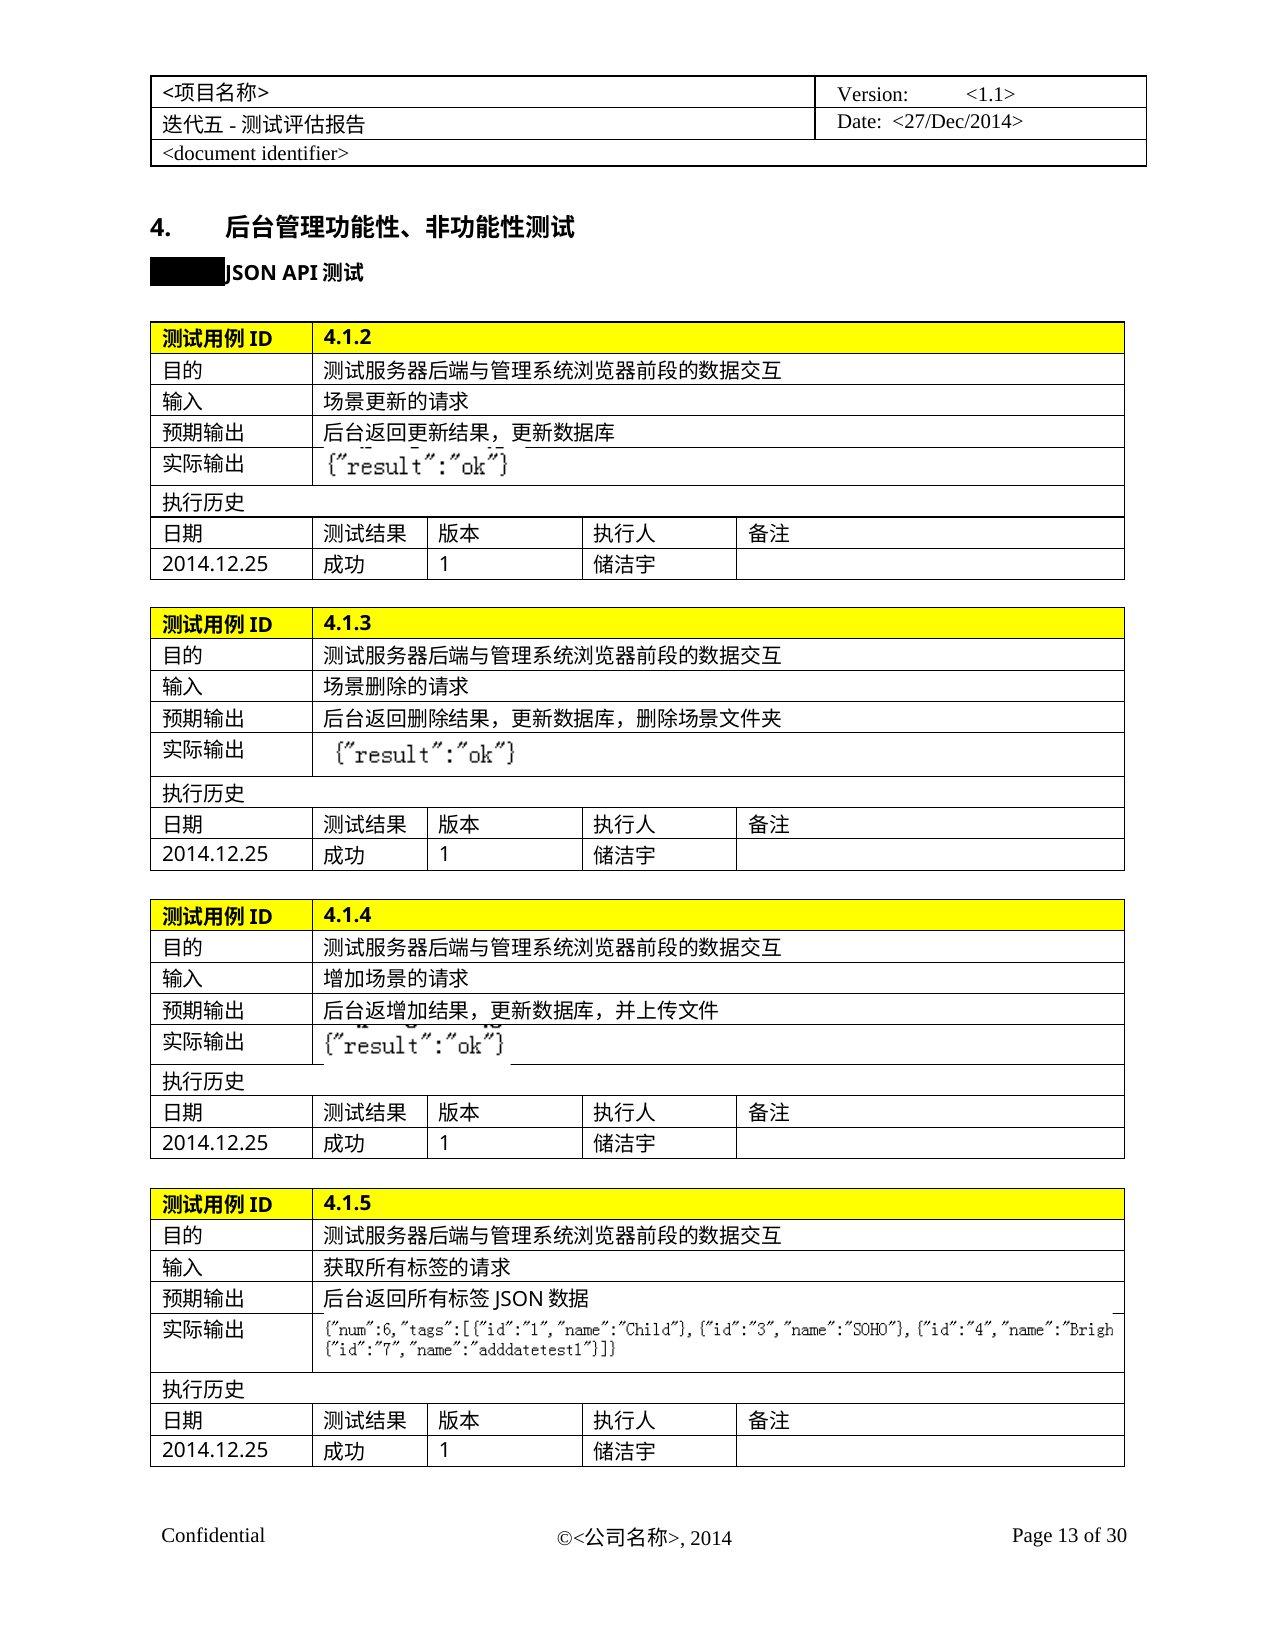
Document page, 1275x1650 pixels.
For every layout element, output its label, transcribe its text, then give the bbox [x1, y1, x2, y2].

table_cell 后台返回更新结果，更新数据库 [313, 416, 1124, 447]
table_cell 储洁宇 [583, 1436, 736, 1466]
table_cell 2014.12.25 [151, 1436, 312, 1466]
table_cell 执行历史 [151, 1065, 1124, 1095]
table_cell 场景删除的请求 [313, 671, 1124, 701]
table_cell 测试结果 [313, 808, 427, 838]
table_cell [526, 448, 1124, 485]
table_cell [313, 1025, 323, 1064]
table_cell 测试服务器后端与管理系统浏览器前段的数据交互 [313, 639, 1124, 669]
table_cell 输入 [151, 385, 312, 415]
table_cell [737, 839, 1124, 869]
table_cell 目的 [151, 931, 312, 962]
table_cell 日期 [151, 518, 312, 548]
table_cell 输入 [151, 1251, 312, 1281]
table_cell 日期 [151, 1096, 312, 1127]
table_cell [737, 1128, 1124, 1158]
table_cell 后台返增加结果，更新数据库，并上传文件 [313, 994, 1124, 1024]
table_cell 后台返回所有标签JSON数据 [313, 1282, 1124, 1313]
table_cell 版本 [428, 808, 582, 838]
picture [323, 733, 533, 776]
table_cell [533, 733, 1124, 776]
table_cell 执行历史 [151, 486, 1124, 516]
table_cell 实际输出 [151, 448, 312, 485]
table_cell 1 [428, 839, 582, 869]
table_cell 后台返回删除结果，更新数据库，删除场景文件夹 [313, 702, 1124, 732]
table_cell 测试结果 [313, 518, 427, 548]
table_cell 目的 [151, 354, 312, 384]
table_cell 1 [428, 1436, 582, 1466]
table_cell 2014.12.25 [151, 549, 312, 579]
table_cell 储洁宇 [583, 1128, 736, 1158]
table_cell 目的 [151, 639, 312, 669]
picture [323, 1313, 1113, 1372]
table_cell 实际输出 [151, 1314, 312, 1372]
table_cell 目的 [151, 1220, 312, 1250]
table_cell 备注 [737, 808, 1124, 838]
table_cell 场景更新的请求 [313, 385, 1124, 415]
table_header 测试用例ID [151, 323, 312, 353]
table_cell 执行人 [583, 1096, 736, 1127]
table_cell 1 [428, 549, 582, 579]
picture [323, 447, 526, 485]
table_cell 输入 [151, 671, 312, 701]
table_cell [313, 1314, 323, 1372]
table_cell 预期输出 [151, 702, 312, 732]
table_cell 增加场景的请求 [313, 963, 1124, 993]
table_header 4.1.3 [313, 608, 1124, 638]
table_cell [1113, 1314, 1124, 1372]
table_header 测试用例ID [151, 1189, 312, 1219]
table_header 4.1.5 [313, 1189, 1124, 1219]
table_cell 执行人 [583, 518, 736, 548]
table_cell 测试服务器后端与管理系统浏览器前段的数据交互 [313, 1220, 1124, 1250]
table_cell 成功 [313, 1436, 427, 1466]
table_cell 执行历史 [151, 777, 1124, 807]
table_cell 预期输出 [151, 994, 312, 1024]
table_cell [737, 1436, 1124, 1466]
table_cell 1 [428, 1128, 582, 1158]
table_cell 备注 [737, 1096, 1124, 1127]
table_header 4.1.4 [313, 900, 1124, 930]
table_cell 测试结果 [313, 1404, 427, 1434]
table_cell 执行人 [583, 808, 736, 838]
table_cell 版本 [428, 518, 582, 548]
table_header 测试用例ID [151, 608, 312, 638]
table_cell 测试服务器后端与管理系统浏览器前段的数据交互 [313, 931, 1124, 962]
table_cell [511, 1025, 1124, 1064]
table_cell 预期输出 [151, 416, 312, 447]
table_cell 预期输出 [151, 1282, 312, 1313]
table_cell 储洁宇 [583, 839, 736, 869]
table_header 4.1.2 [313, 323, 1124, 353]
table_header 测试用例ID [151, 900, 312, 930]
subtitle JSON API测试 [150, 256, 1125, 287]
table_cell 获取所有标签的请求 [313, 1251, 1124, 1281]
table_cell 输入 [151, 963, 312, 993]
picture [323, 1025, 511, 1065]
table_cell 测试结果 [313, 1096, 427, 1127]
table_cell [313, 733, 323, 776]
table_cell 执行历史 [151, 1373, 1124, 1403]
table_cell 储洁宇 [583, 549, 736, 579]
table_cell 成功 [313, 839, 427, 869]
table_cell [737, 549, 1124, 579]
table_cell 测试服务器后端与管理系统浏览器前段的数据交互 [313, 354, 1124, 384]
table_cell 版本 [428, 1404, 582, 1434]
table_cell 实际输出 [151, 733, 312, 776]
table_cell 备注 [737, 1404, 1124, 1434]
table_cell 执行人 [583, 1404, 736, 1434]
table_cell 日期 [151, 808, 312, 838]
table_cell 成功 [313, 549, 427, 579]
table_cell 2014.12.25 [151, 1128, 312, 1158]
table_cell 实际输出 [151, 1025, 312, 1064]
table_cell 2014.12.25 [151, 839, 312, 869]
table_cell 版本 [428, 1096, 582, 1127]
table_cell 备注 [737, 518, 1124, 548]
table_cell [313, 448, 323, 485]
table_cell 成功 [313, 1128, 427, 1158]
subtitle 后台管理功能性、非功能性测试 [150, 208, 1125, 244]
table_cell 日期 [151, 1404, 312, 1434]
